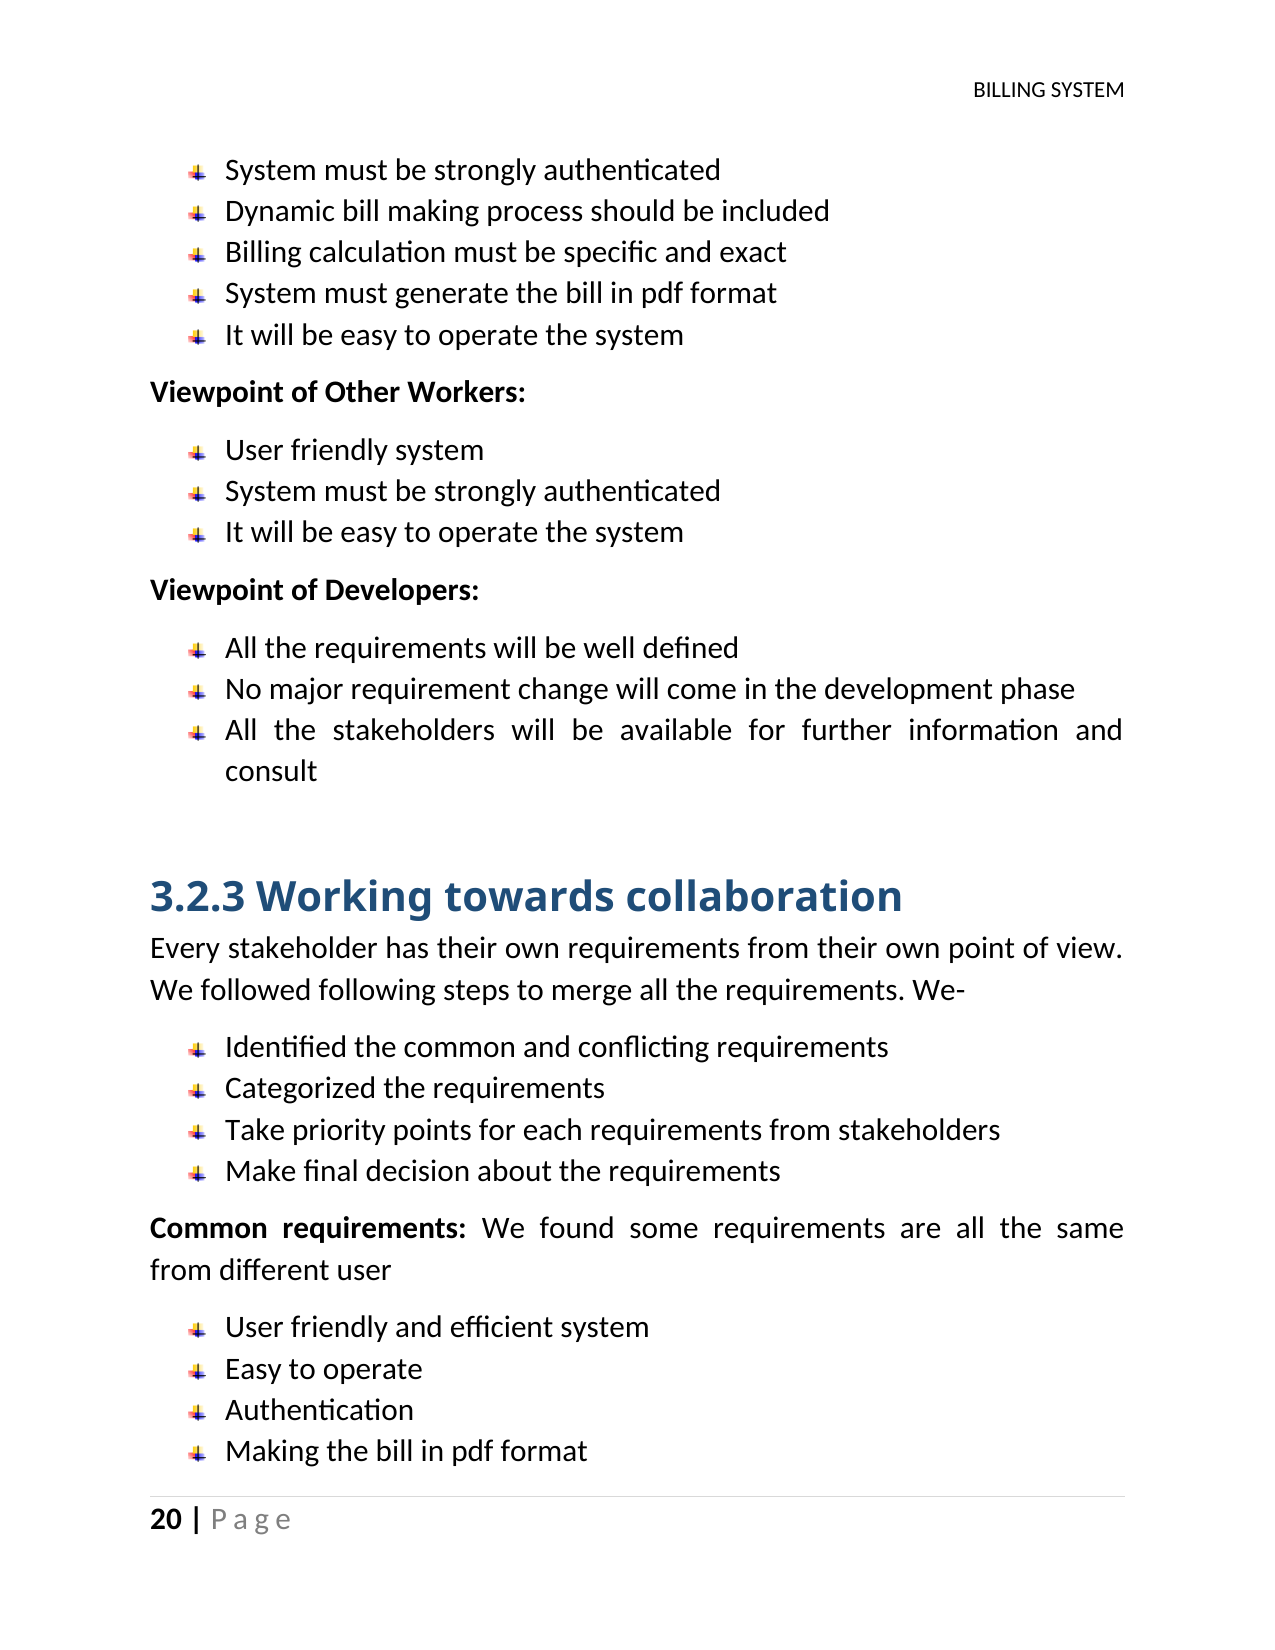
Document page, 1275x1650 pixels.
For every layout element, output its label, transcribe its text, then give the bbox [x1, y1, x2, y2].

list Categorized the requirements [187, 1068, 1125, 1107]
list Make final decision about the requirements [187, 1151, 1125, 1189]
list Billing calculation must be specific and exact [187, 232, 1125, 270]
list No major requirement change will come in the development phase [187, 669, 1125, 707]
picture [188, 328, 206, 345]
list Making the bill in pdf format [187, 1431, 1125, 1469]
picture [188, 526, 206, 543]
list Dynamic bill making process should be included [187, 191, 1125, 229]
list User friendly system [187, 430, 1125, 468]
list All the requirements will be well defined [187, 628, 1125, 666]
picture [188, 1403, 206, 1421]
picture [188, 287, 206, 304]
list System must be strongly authenticated [187, 150, 1125, 188]
picture [188, 683, 206, 700]
picture [188, 485, 206, 502]
picture [188, 204, 206, 222]
text Viewpoint of Other Workers: [150, 372, 1125, 411]
list All the stakeholders will be available for further information and consult [187, 710, 1125, 790]
picture [188, 1362, 206, 1380]
picture [188, 724, 206, 741]
picture [188, 246, 206, 263]
list It will be easy to operate the system [187, 512, 1125, 551]
text Viewpoint of Developers: [150, 570, 1125, 608]
list Easy to operate [187, 1349, 1125, 1387]
list System must generate the bill in pdf format [187, 273, 1125, 312]
picture [188, 1082, 206, 1099]
picture [188, 1123, 206, 1140]
picture [188, 163, 206, 181]
list Authentication [187, 1390, 1125, 1428]
picture [188, 1321, 206, 1338]
list Take priority points for each requirements from stakeholders [187, 1110, 1125, 1148]
list System must be strongly authenticated [187, 471, 1125, 509]
list User friendly and efficient system [187, 1308, 1125, 1346]
picture [188, 444, 206, 461]
picture [188, 1444, 206, 1462]
picture [188, 641, 206, 659]
list It will be easy to operate the system [187, 314, 1125, 353]
picture [188, 1164, 206, 1182]
subtitle 3.2.3 Working towards collaboration [150, 867, 1125, 924]
text Every stakeholder has their own requirements from their own point of view. We followed following steps to merge all the requirements. We- [150, 928, 1125, 1008]
list Identified the common and conflicting requirements [187, 1027, 1125, 1066]
text Common requirements: We found some requirements are all the same from different user [150, 1209, 1125, 1288]
picture [188, 1041, 206, 1058]
